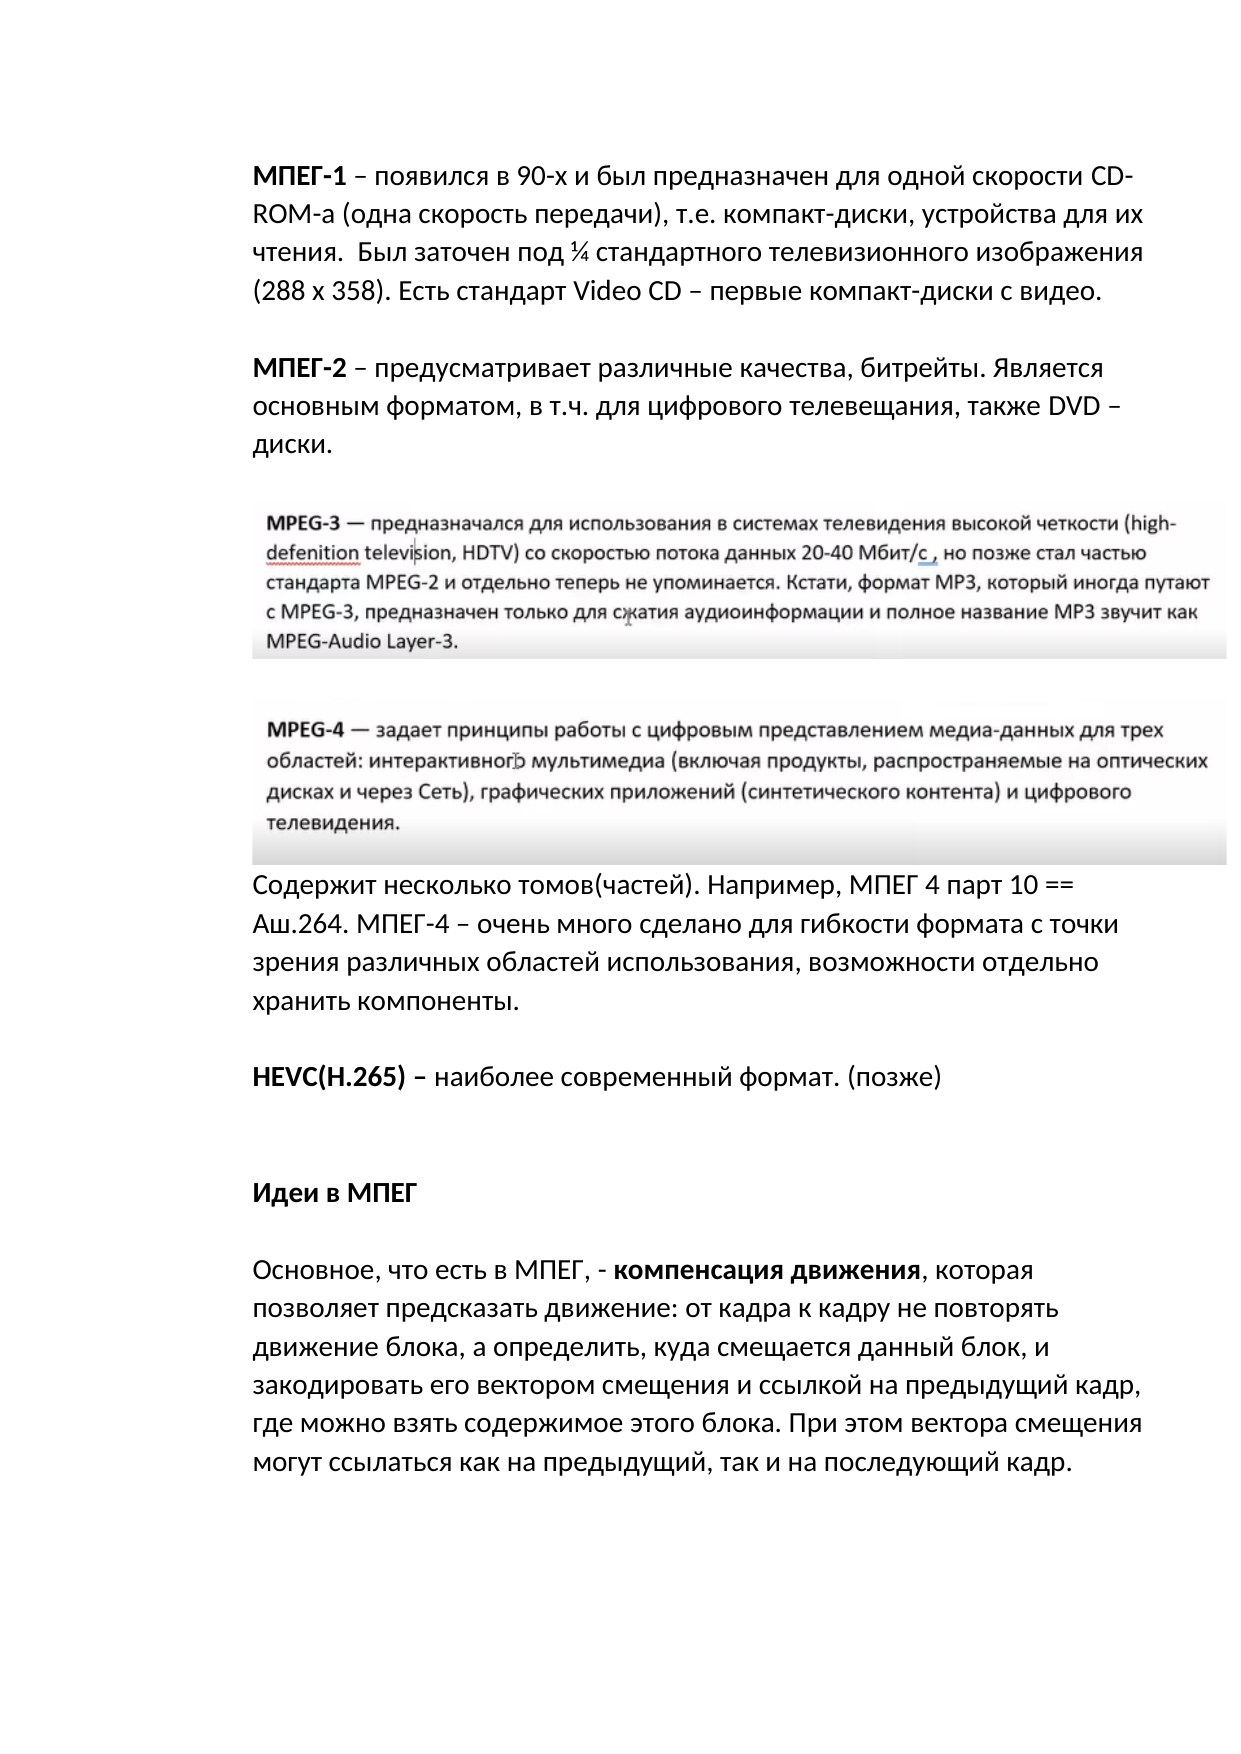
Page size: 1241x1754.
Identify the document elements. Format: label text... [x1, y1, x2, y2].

list Идеи в МПЕГ [252, 1174, 1152, 1209]
list МПЕГ-2 – предусматривает различные качества, битрейты. Является основным форматом, в т.ч. для цифрового телевещания, также DVD – диски. [252, 349, 1152, 461]
list Содержит несколько томов(частей). Например, МПЕГ 4 парт 10 == Аш.264. МПЕГ-4 – очень много сделано для гибкости формата с точки зрения различных областей использования, возможности отдельно хранить компоненты. [252, 866, 1152, 1017]
picture [252, 502, 1227, 659]
list HEVC(H.265) – наиболее современный формат. (позже) [252, 1058, 1152, 1094]
list Основное, что есть в МПЕГ, - компенсация движения, которая позволяет предсказать движение: от кадра к кадру не повторять движение блока, а определить, куда смещается данный блок, и закодировать его вектором смещения и ссылкой на предыдущий кадр, где можно взять содержимое этого блока. При этом вектора смещения могут ссылаться как на предыдущий, так и на последующий кадр. [252, 1251, 1152, 1478]
list МПЕГ-1 – появился в 90-х и был предназначен для одной скорости CD-ROM-a (одна скорость передачи), т.е. компакт-диски, устройства для их чтения. Был заточен под ¼ стандартного телевизионного изображения (288 х 358). Есть стандарт Video CD – первые компакт-диски с видео. [252, 157, 1152, 307]
picture [252, 698, 1227, 865]
